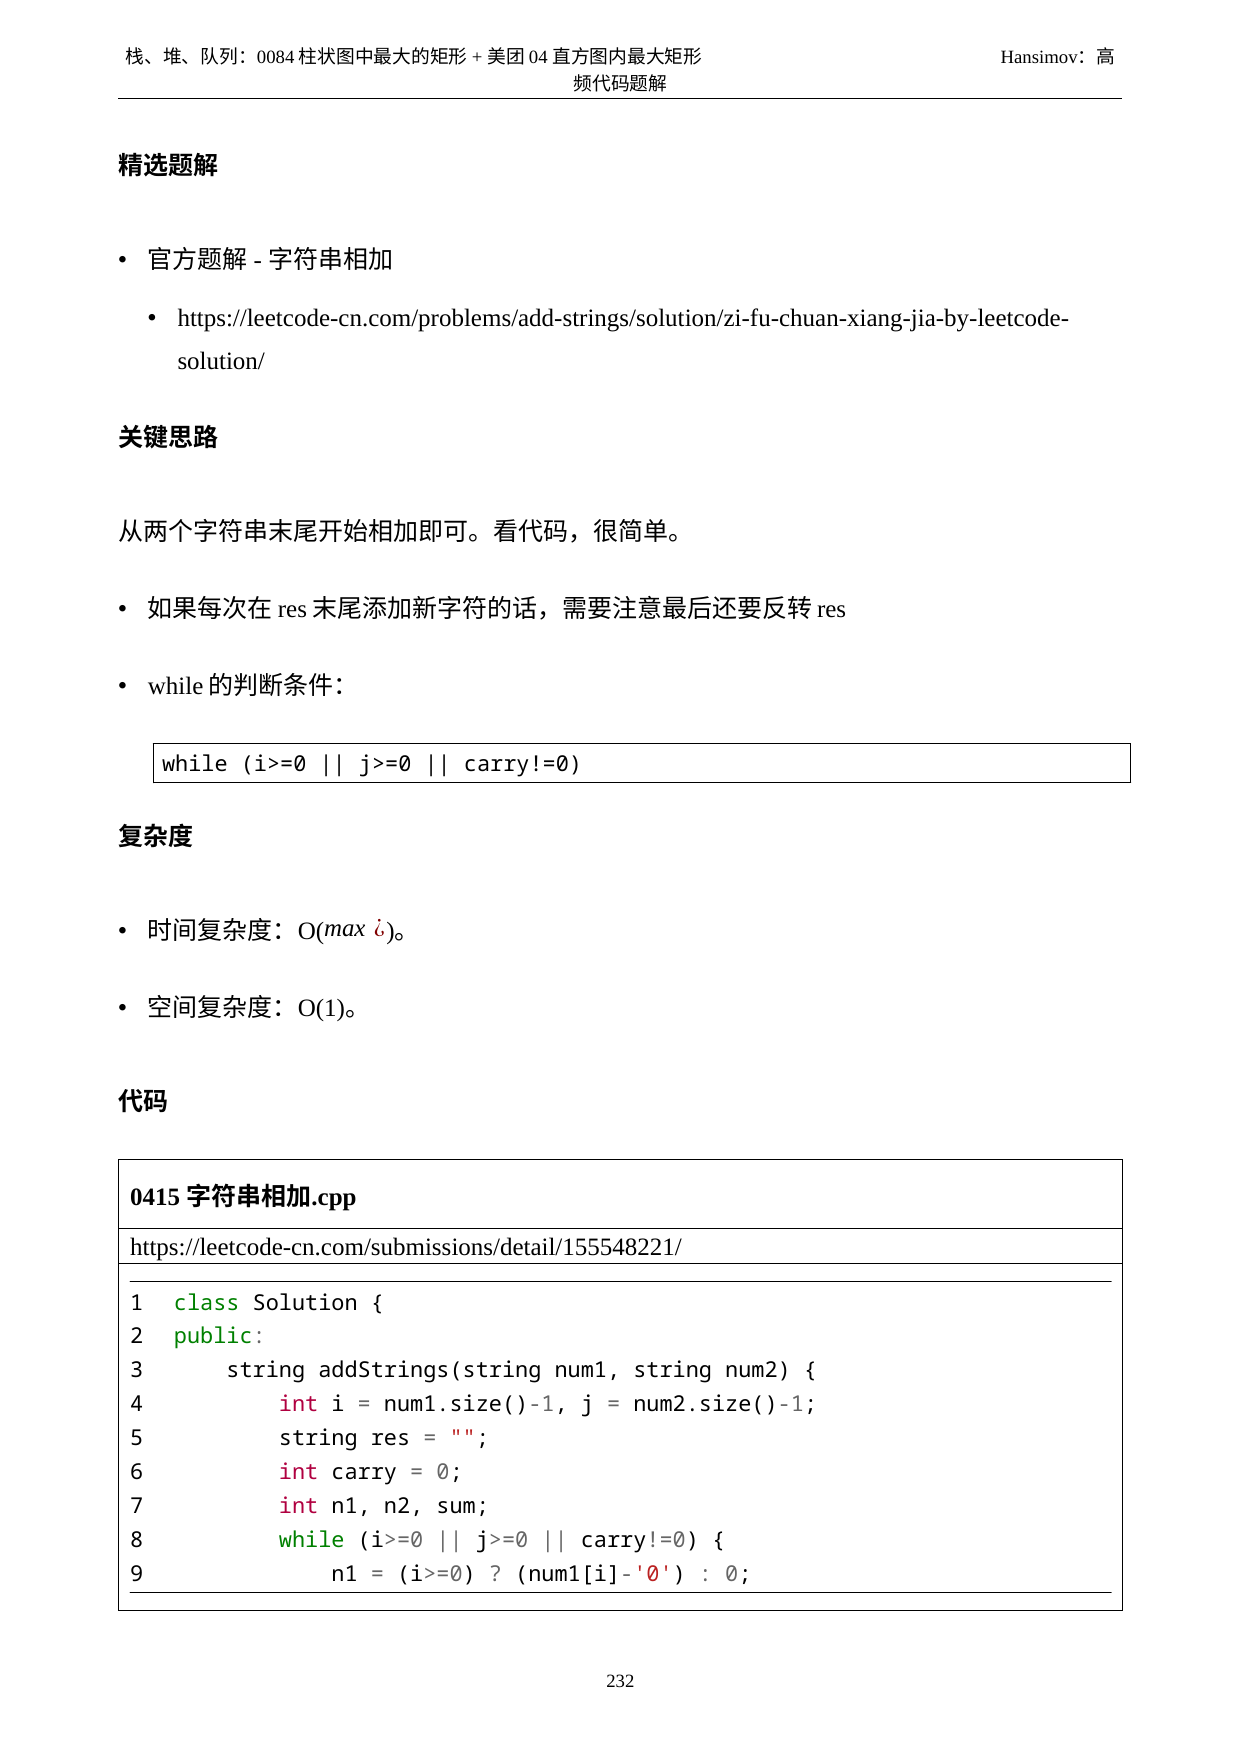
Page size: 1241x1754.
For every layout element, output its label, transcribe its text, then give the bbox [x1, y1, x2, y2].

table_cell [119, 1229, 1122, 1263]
text 空间复杂度：O(1)。 [118, 971, 1122, 1039]
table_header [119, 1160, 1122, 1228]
text 如果每次在res末尾添加新字符的话，需要注意最后还要反转res [118, 572, 1122, 640]
text 官方题解 - 字符串相加 [118, 224, 1122, 292]
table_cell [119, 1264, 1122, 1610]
text while的判断条件： [118, 649, 1122, 717]
subtitle 复杂度 [118, 800, 1097, 868]
subtitle 关键思路 [118, 401, 1097, 469]
list while (i>=0 || j>=0 || carry!=0) [154, 744, 1130, 782]
text https://leetcode-cn.com/problems/add-strings/solution/zi-fu-chuan-xiang-jia-by-leetcode-solution/ [148, 301, 1122, 377]
text 时间复杂度：O()。 [118, 894, 1122, 962]
subtitle 代码 [118, 1065, 1097, 1133]
subtitle 精选题解 [118, 130, 1097, 198]
text 从两个字符串末尾开始相加即可。看代码，很简单。 [118, 495, 1122, 563]
